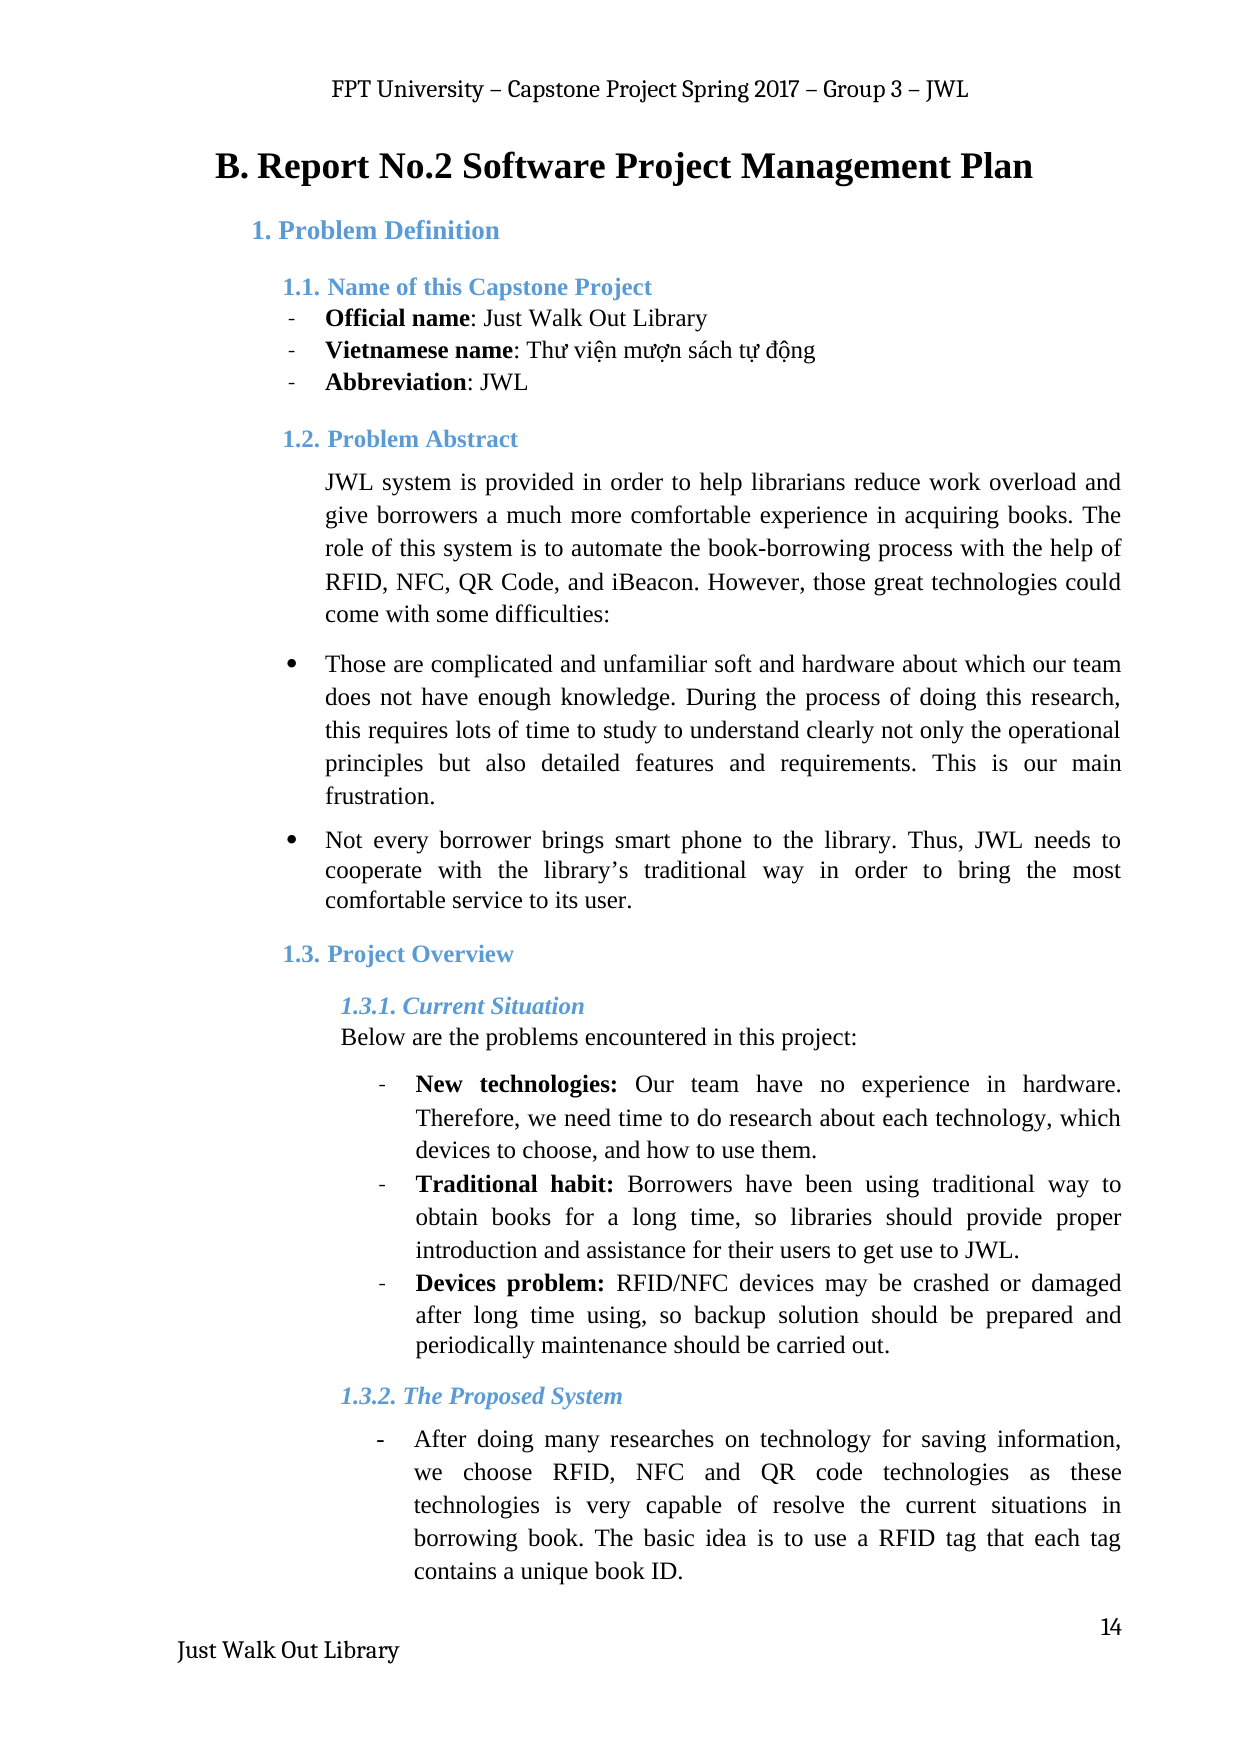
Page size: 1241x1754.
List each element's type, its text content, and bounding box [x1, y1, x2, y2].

text Below are the problems encountered in this project: [265, 1022, 1122, 1050]
subtitle Problem Definition [251, 214, 1122, 245]
subtitle Current Situation [340, 991, 1122, 1020]
list Traditional habit: Borrowers have been using traditional way to obtain books for a long time, so libraries should provide proper introduction and assistance for their users to get use to JWL. [378, 1169, 1122, 1264]
list Vietnamese name: Thư viện mượn sách tự động [287, 335, 1122, 365]
text JWL system is provided in order to help librarians reduce work overload and give borrowers a much more comfortable experience in acquiring books. The role of this system is to automate the book-borrowing process with the help of RFID, NFC, QR Code, and iBeacon. However, those great technologies could come with some difficulties: [325, 467, 1122, 628]
list Official name: Just Walk Out Library [287, 303, 1122, 333]
subtitle Project Overview [282, 939, 1122, 968]
subtitle The Proposed System [340, 1381, 1122, 1410]
subtitle Report No.2 Software Project Management Plan [215, 143, 1122, 186]
list Abbreviation: JWL [287, 367, 1122, 397]
list New technologies: Our team have no experience in hardware. Therefore, we need time to do research about each technology, which devices to choose, and how to use them. [378, 1069, 1122, 1164]
subtitle Name of this Capstone Project [282, 272, 1122, 301]
list Those are complicated and unfamiliar soft and hardware about which our team does not have enough knowledge. During the process of doing this research, this requires lots of time to study to understand clearly not only the operational principles but also detailed features and requirements. This is our main frustration. [287, 649, 1122, 810]
list After doing many researches on technology for saving information, we choose RFID, NFC and QR code technologies as these technologies is very capable of resolve the current situations in borrowing book. The basic idea is to use a RFID tag that each tag contains a unique book ID. [376, 1424, 1122, 1585]
subtitle Problem Abstract [282, 424, 1122, 453]
list Devices problem: RFID/NFC devices may be crashed or damaged after long time using, so backup solution should be prepared and periodically maintenance should be carried out. [378, 1268, 1122, 1359]
list Not every borrower brings smart phone to the library. Thus, JWL needs to cooperate with the library’s traditional way in order to bring the most comfortable service to its user. [287, 824, 1122, 914]
